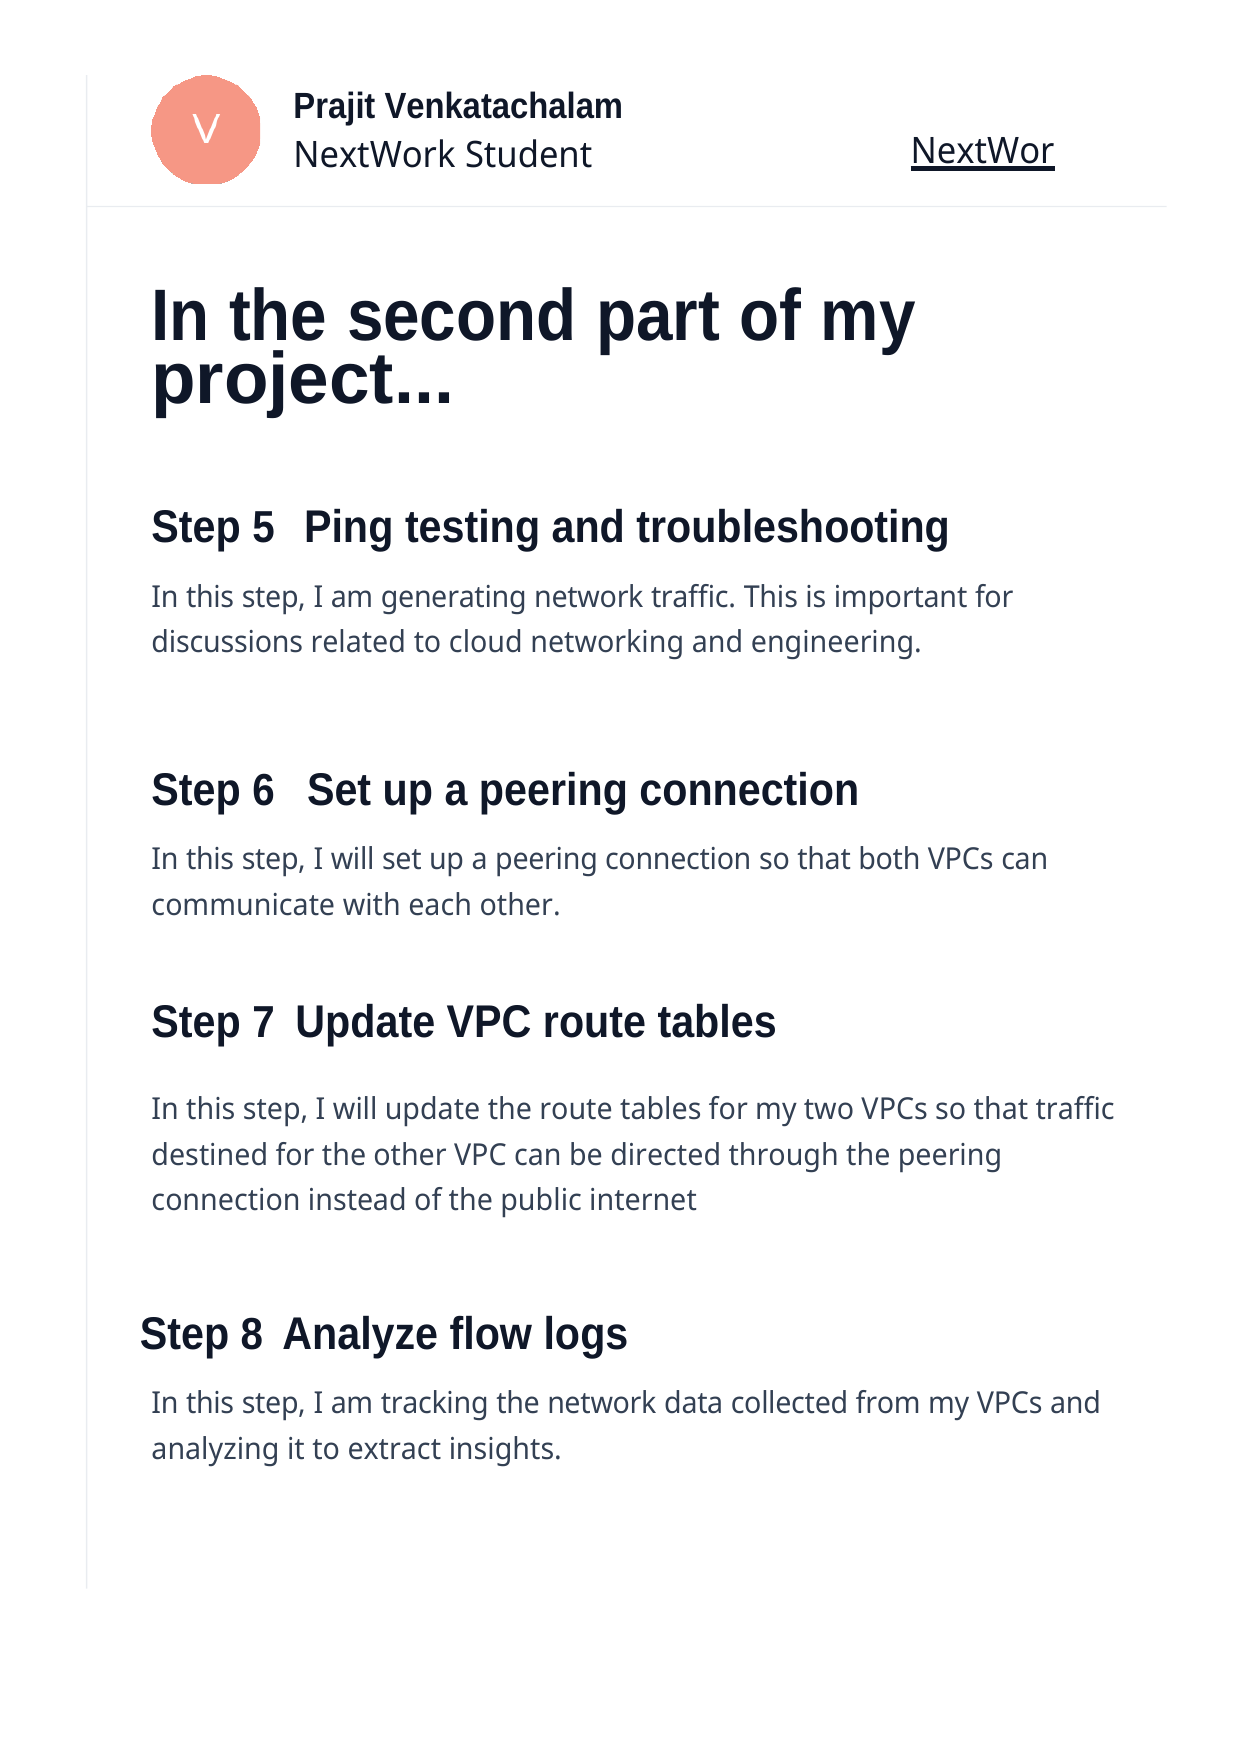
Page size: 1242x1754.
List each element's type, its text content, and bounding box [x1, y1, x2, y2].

subtitle Step 5 Ping testing and troubleshooting [151, 500, 1135, 552]
text In this step, I am tracking the network data collected from my VPCs and analyzing it to extract insights. [151, 1382, 1135, 1468]
subtitle Step 7 Update VPC route tables [151, 928, 862, 1065]
text In this step, I will set up a peering connection so that both VPCs can communicate with each other. [151, 837, 1135, 924]
text In this step, I will update the route tables for my two VPCs so that traffic destined for the other VPC can be directed through the peering connection instead of the public internet [151, 1087, 1135, 1219]
text In this step, I am generating network traffic. This is important for discussions related to cloud networking and engineering. [151, 575, 1135, 662]
subtitle In the second part of my project... [151, 288, 1135, 418]
subtitle Step 8 Analyze flow logs [139, 1241, 862, 1377]
picture [151, 75, 261, 184]
subtitle Step 6 Set up a peering connection [151, 762, 1135, 815]
